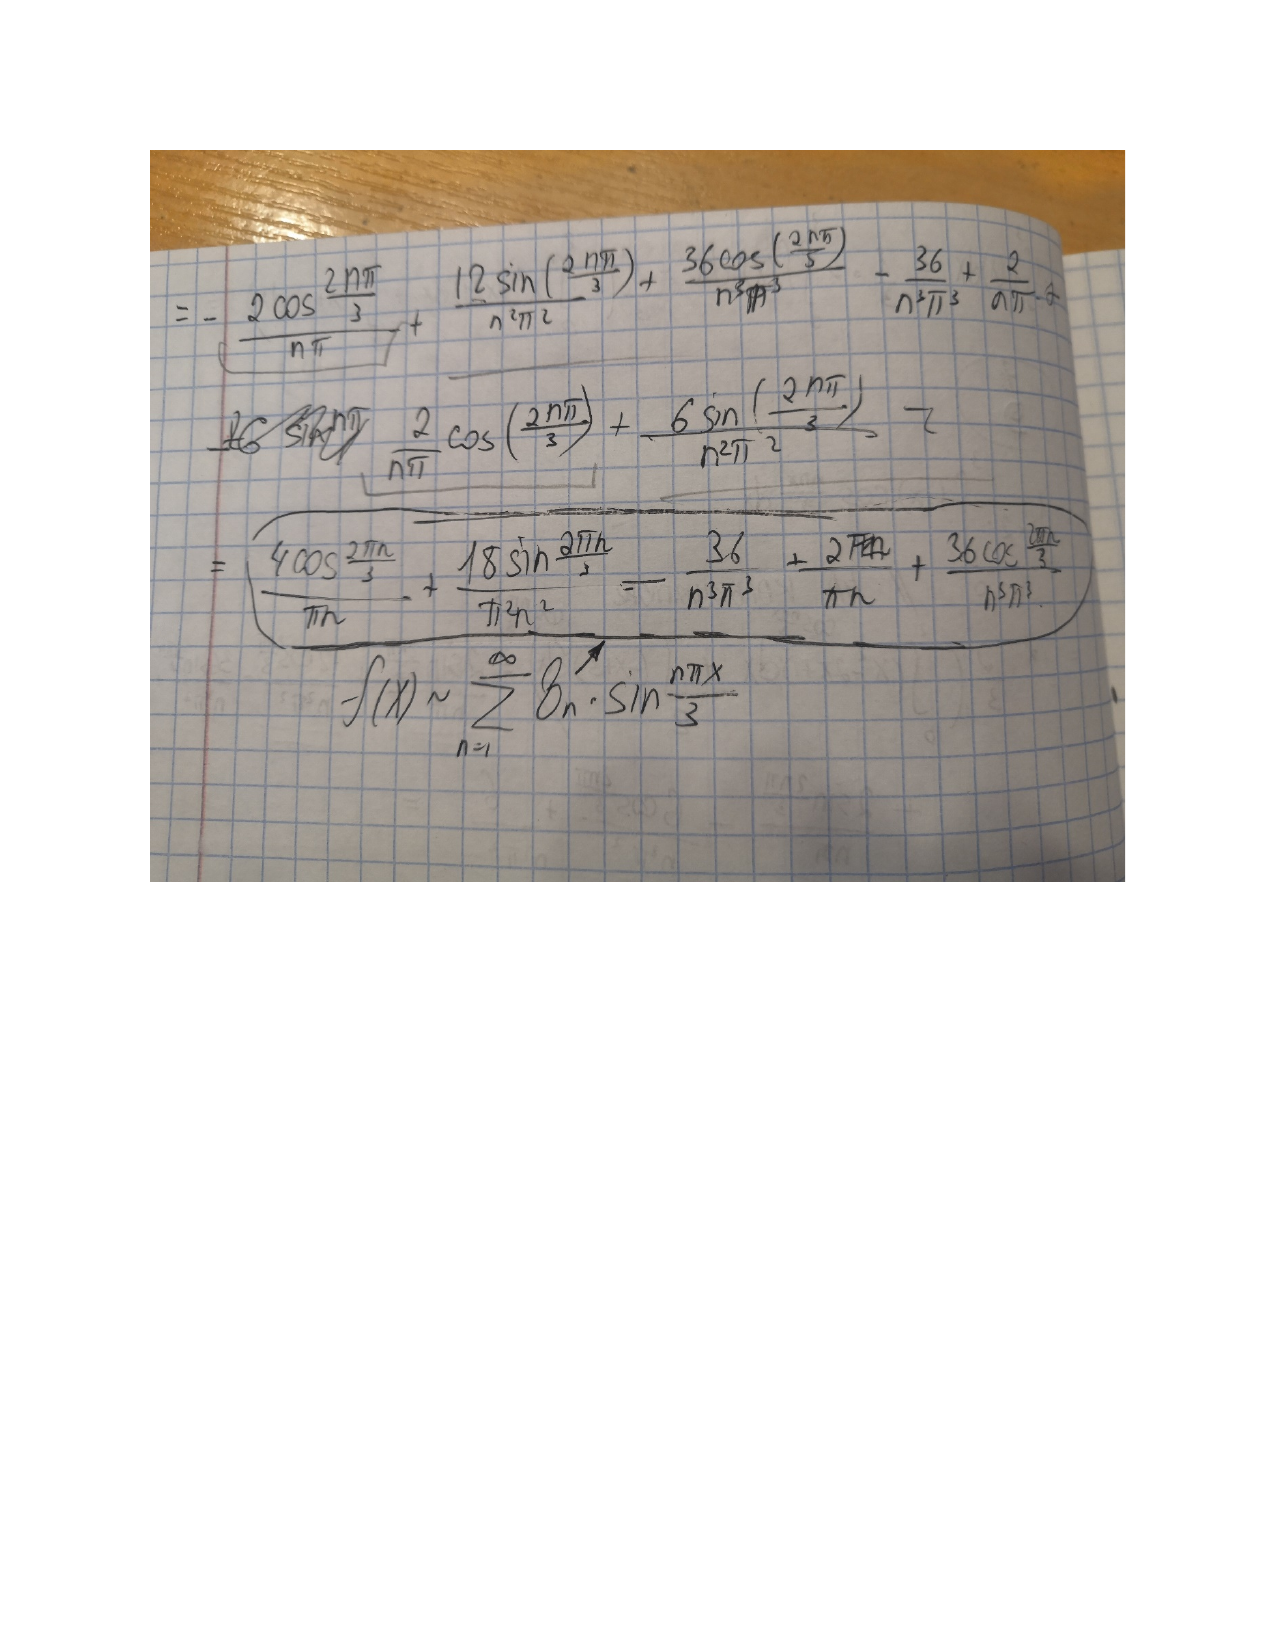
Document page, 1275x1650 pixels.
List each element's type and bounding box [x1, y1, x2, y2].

picture [150, 150, 1125, 882]
